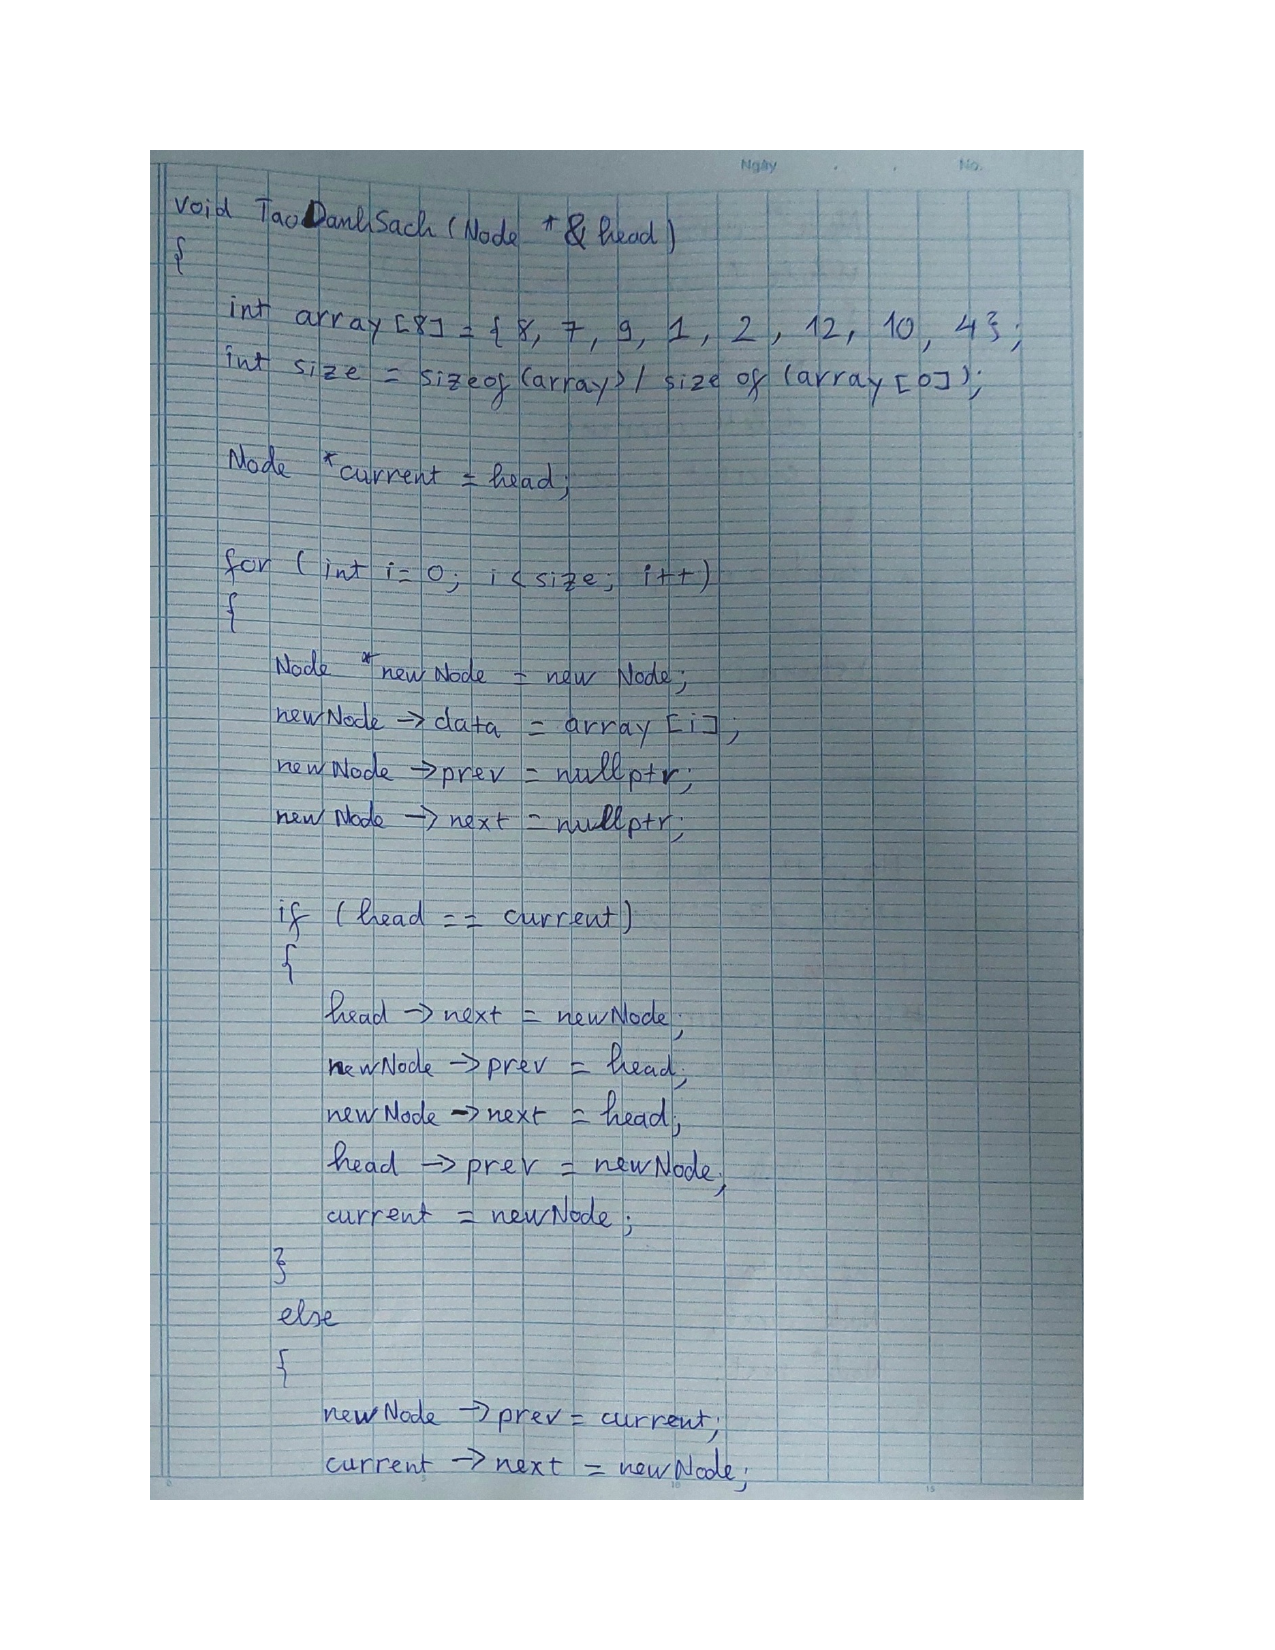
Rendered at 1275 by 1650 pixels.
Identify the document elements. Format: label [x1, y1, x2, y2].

picture [150, 150, 1084, 1500]
